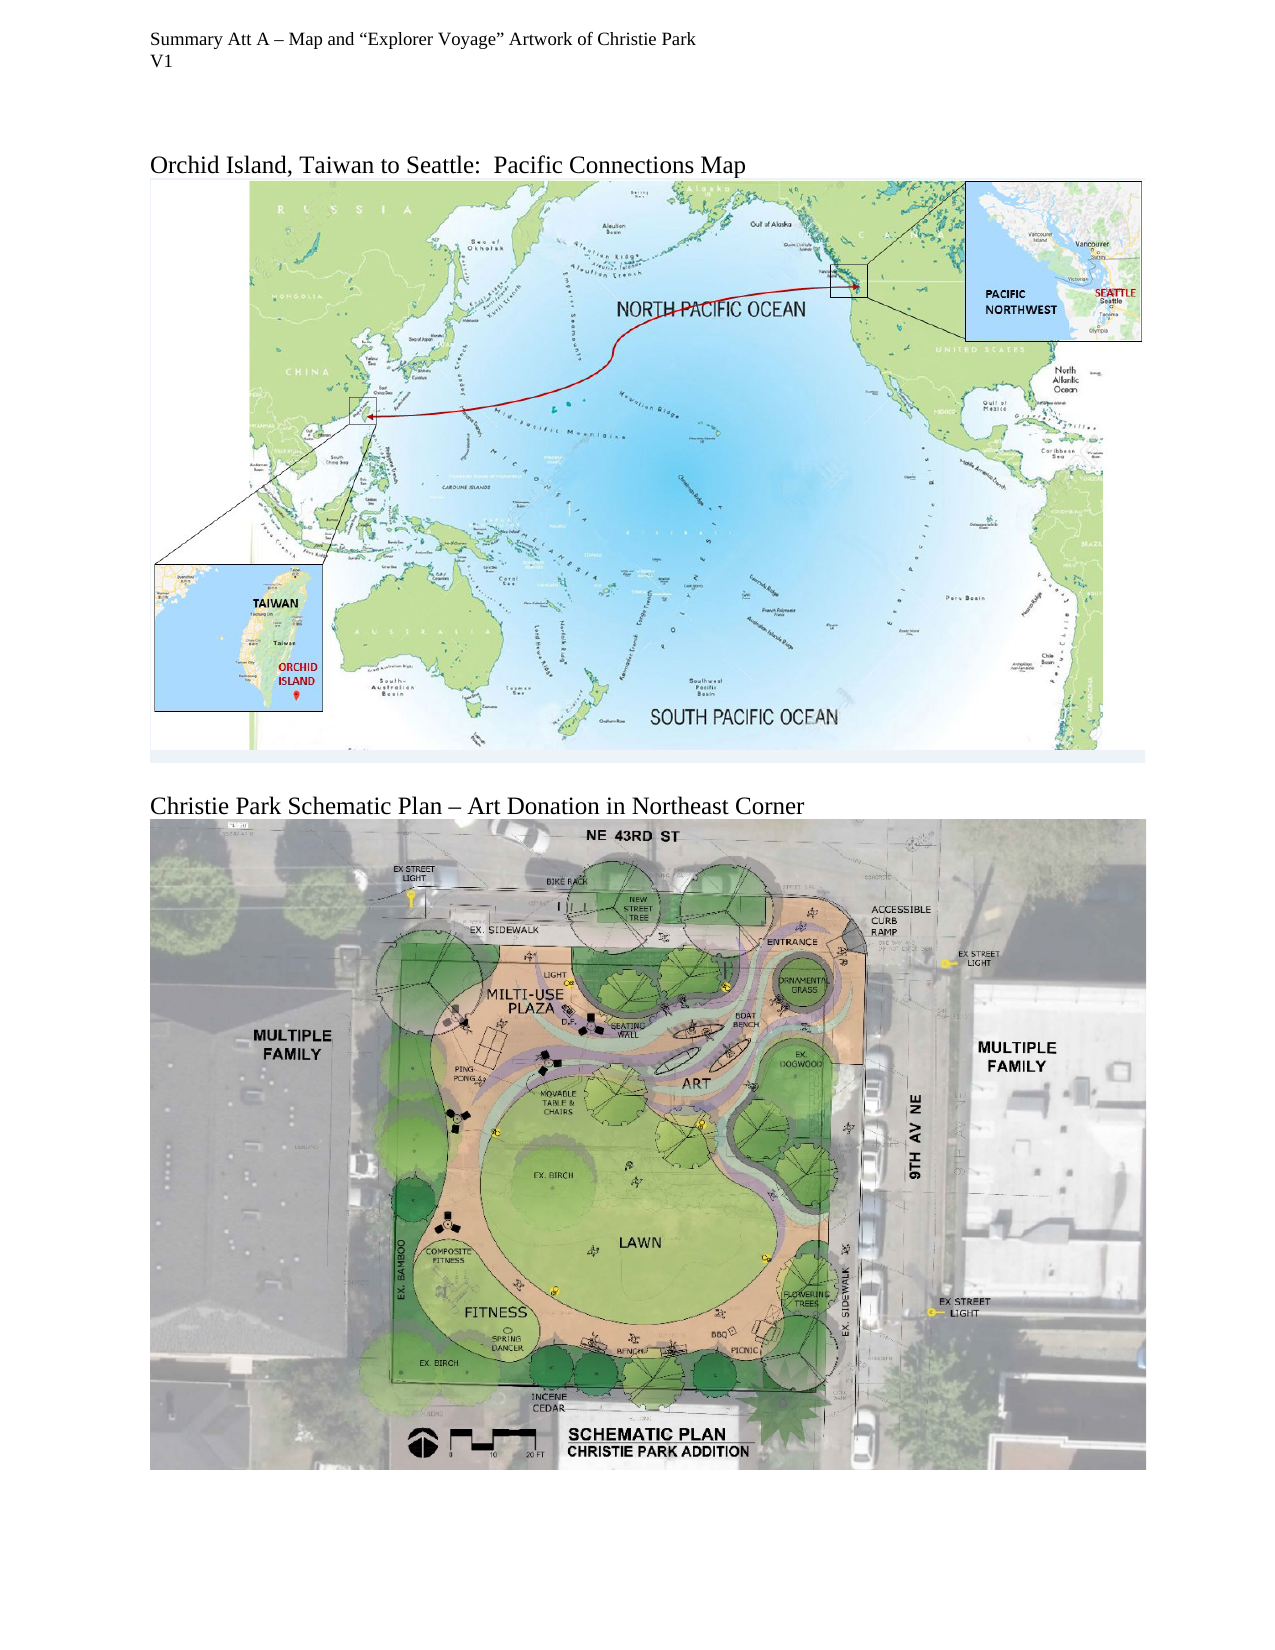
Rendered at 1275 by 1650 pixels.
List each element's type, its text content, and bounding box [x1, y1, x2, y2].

picture [150, 819, 1147, 1470]
text Orchid Island, Taiwan to Seattle: Pacific Connections Map [150, 150, 1125, 178]
text Christie Park Schematic Plan – Art Donation in Northeast Corner [150, 791, 1125, 819]
picture [150, 178, 1146, 763]
